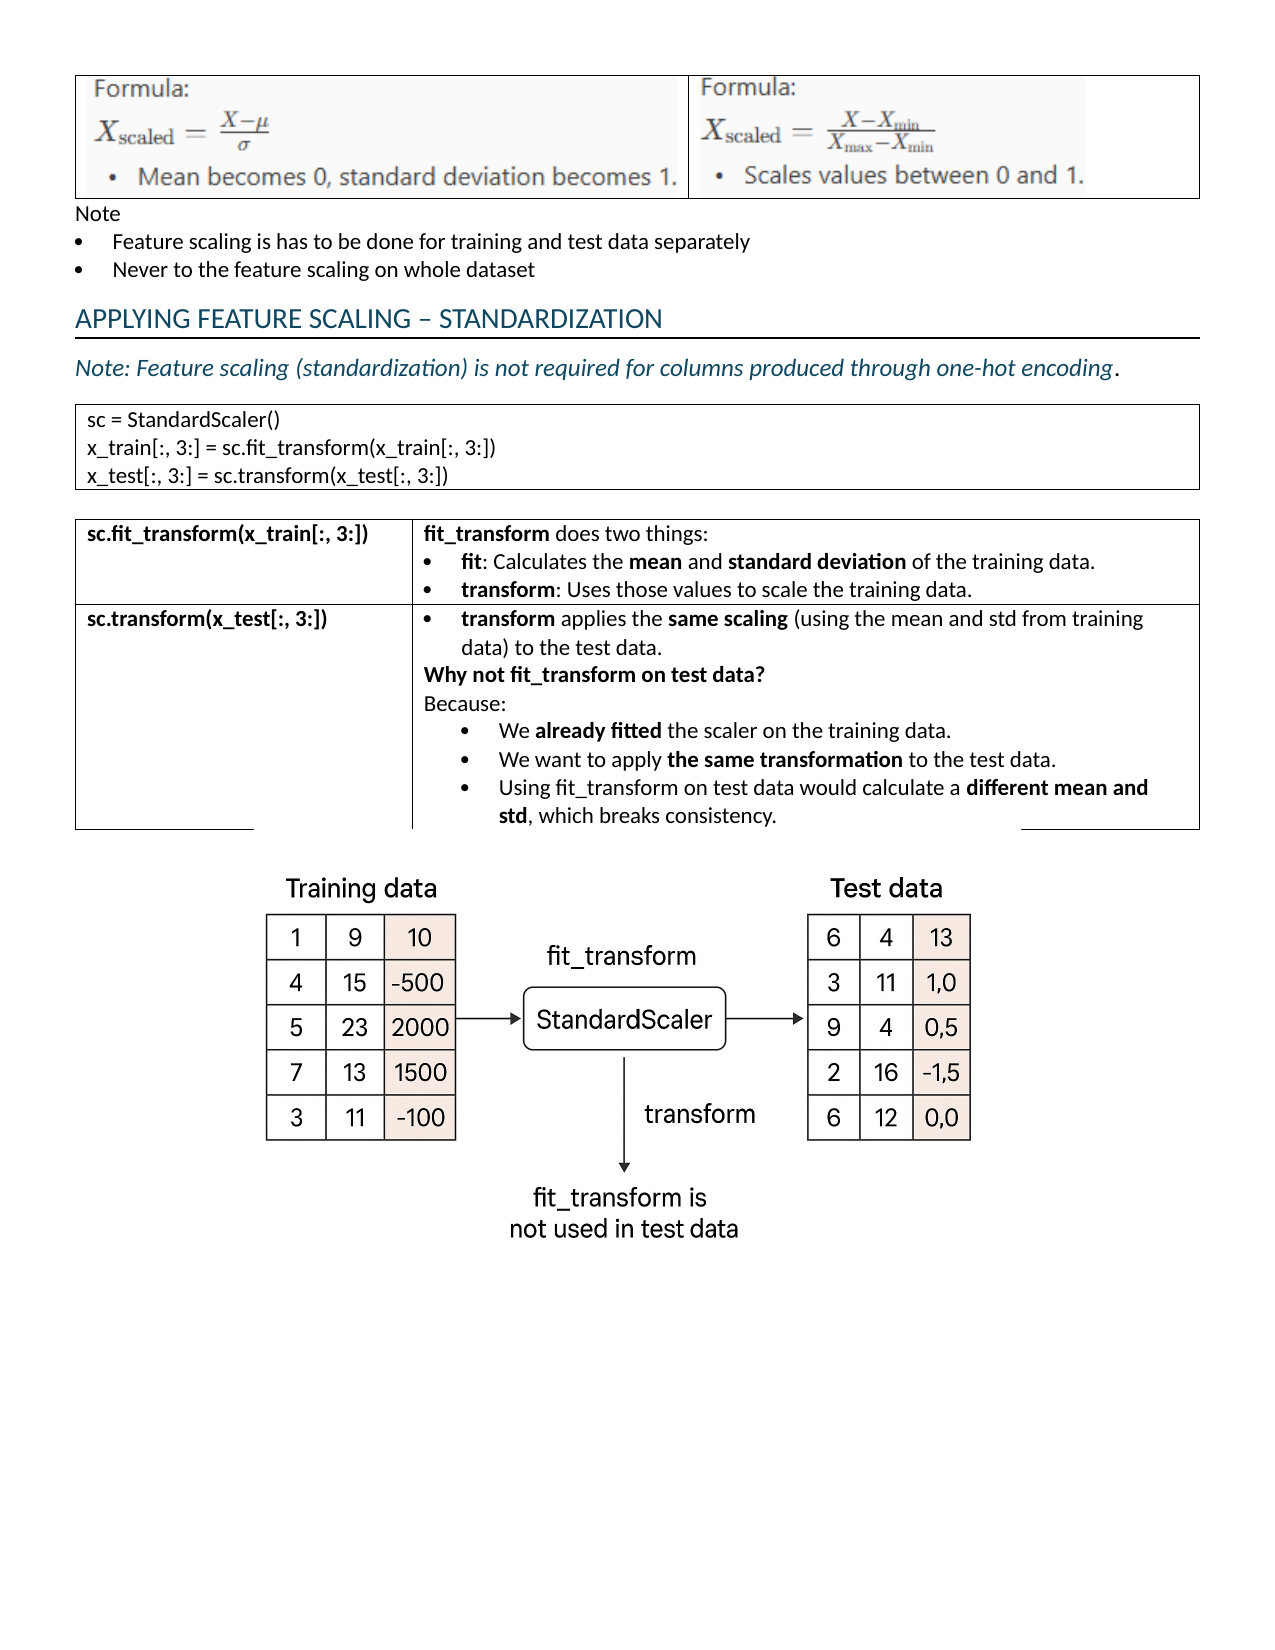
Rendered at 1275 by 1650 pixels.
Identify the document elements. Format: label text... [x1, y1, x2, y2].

table_cell [678, 76, 688, 198]
subtitle APPLYING FEATURE SCALING – STANDARDIZATION [75, 300, 1200, 337]
picture [699, 76, 1086, 198]
list Never to the feature scaling on whole dataset [75, 255, 1200, 283]
table_cell [1086, 76, 1199, 198]
text Note: Feature scaling (standardization) is not required for columns produced through one-hot encoding. [75, 353, 1200, 383]
picture [86, 76, 678, 198]
table_header sc.fit_transform(x_train[:, 3:]) [76, 520, 412, 603]
table_cell [76, 76, 86, 198]
table_header fit_transform does two things: fit: Calculates the mean and standard deviation of the training data. transform: Uses those values to scale the training data. [413, 520, 1199, 603]
table_cell transform applies the same scaling (using the mean and std from training data) to the test data. Why not fit_transform on test data? Because: We already fitted the scaler on the training data. We want to apply the same transformation to the test data. Using fit_transform on test data would calculate a different mean and std, which breaks consistency. [413, 605, 1199, 829]
table_cell [689, 76, 699, 198]
list Feature scaling is has to be done for training and test data separately [75, 227, 1200, 255]
table_cell sc.transform(x_test[:, 3:]) [76, 605, 412, 829]
table_header sc = StandardScaler() x_train[:, 3:] = sc.fit_transform(x_train[:, 3:]) x_test[:, 3:] = sc.transform(x_test[:, 3:]) [76, 405, 1199, 489]
picture [253, 829, 1022, 1342]
text Note [75, 199, 1200, 227]
